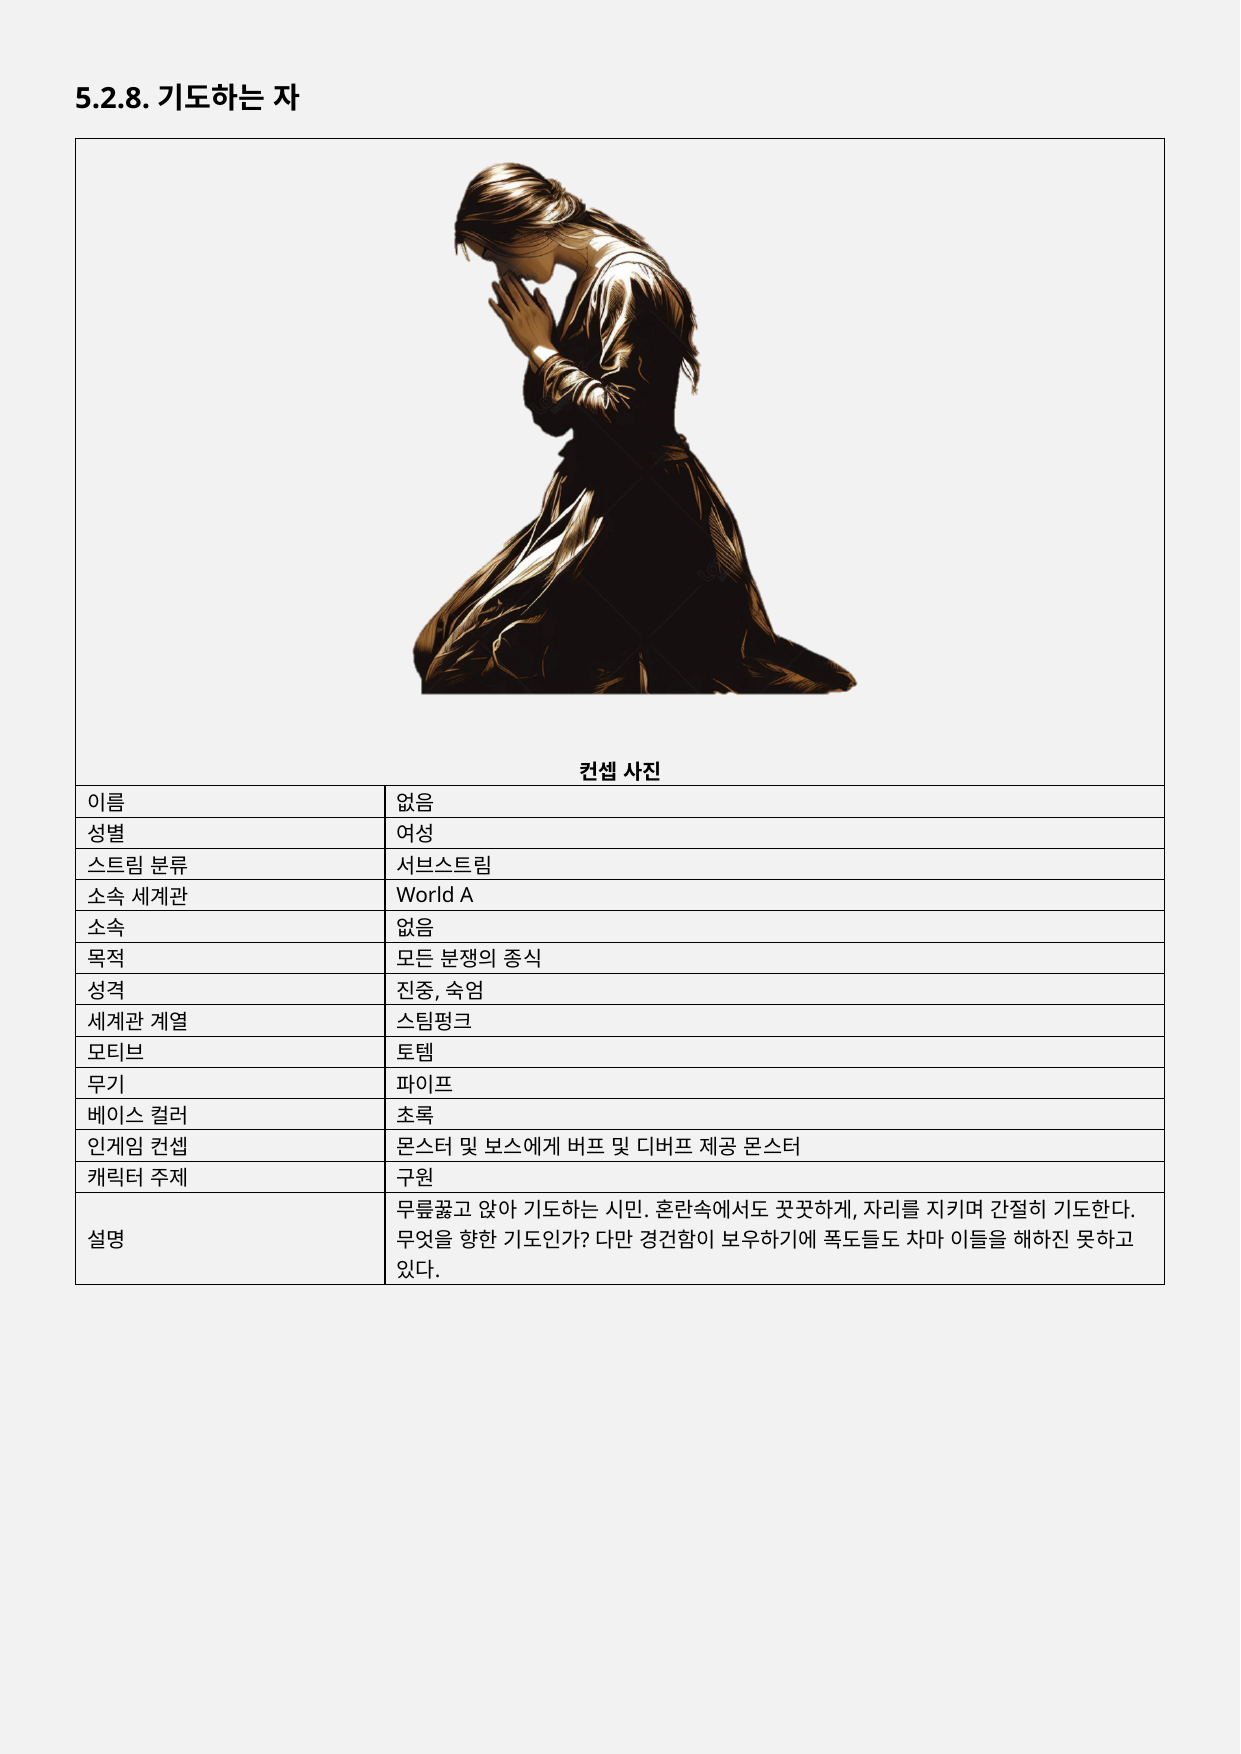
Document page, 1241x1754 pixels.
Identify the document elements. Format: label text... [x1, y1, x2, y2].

table_cell 파이프 [386, 1068, 1164, 1098]
text 기도하는 자 [75, 75, 1165, 117]
table_cell 세계관 계열 [76, 1005, 384, 1036]
table_cell 스팀펑크 [386, 1005, 1164, 1036]
picture [311, 138, 929, 756]
table_cell 여성 [386, 818, 1164, 848]
table_cell 성별 [76, 818, 384, 848]
table_cell 인게임 컨셉 [76, 1130, 384, 1161]
table_cell 소속 세계관 [76, 880, 384, 910]
table_cell 스트림 분류 [76, 849, 384, 879]
table_cell 서브스트림 [386, 849, 1164, 879]
table_cell 없음 [386, 911, 1164, 942]
table_cell 모티브 [76, 1037, 384, 1067]
table_cell 몬스터 및 보스에게 버프 및 디버프 제공 몬스터 [386, 1130, 1164, 1161]
table_cell 캐릭터 주제 [76, 1162, 384, 1192]
table_header 컨셉 사진 [76, 139, 1164, 785]
table_cell 무릎꿇고 앉아 기도하는 시민. 혼란속에서도 꿋꿋하게, 자리를 지키며 간절히 기도한다. 무엇을 향한 기도인가? 다만 경건함이 보우하기에 폭도들도 차마 이들을 해하진 못하고 있다. [386, 1193, 1164, 1284]
table_cell World A [386, 880, 1164, 910]
table_cell 이름 [76, 786, 384, 817]
table_cell 목적 [76, 943, 384, 973]
table_cell 성격 [76, 974, 384, 1004]
table_cell 소속 [76, 911, 384, 942]
table_cell 없음 [386, 786, 1164, 817]
table_cell 진중, 숙엄 [386, 974, 1164, 1004]
table_cell 초록 [386, 1099, 1164, 1129]
table_cell 설명 [76, 1193, 384, 1284]
table_cell 베이스 컬러 [76, 1099, 384, 1129]
table_cell 모든 분쟁의 종식 [386, 943, 1164, 973]
table_cell 무기 [76, 1068, 384, 1098]
table_cell 구원 [386, 1162, 1164, 1192]
table_cell 토템 [386, 1037, 1164, 1067]
